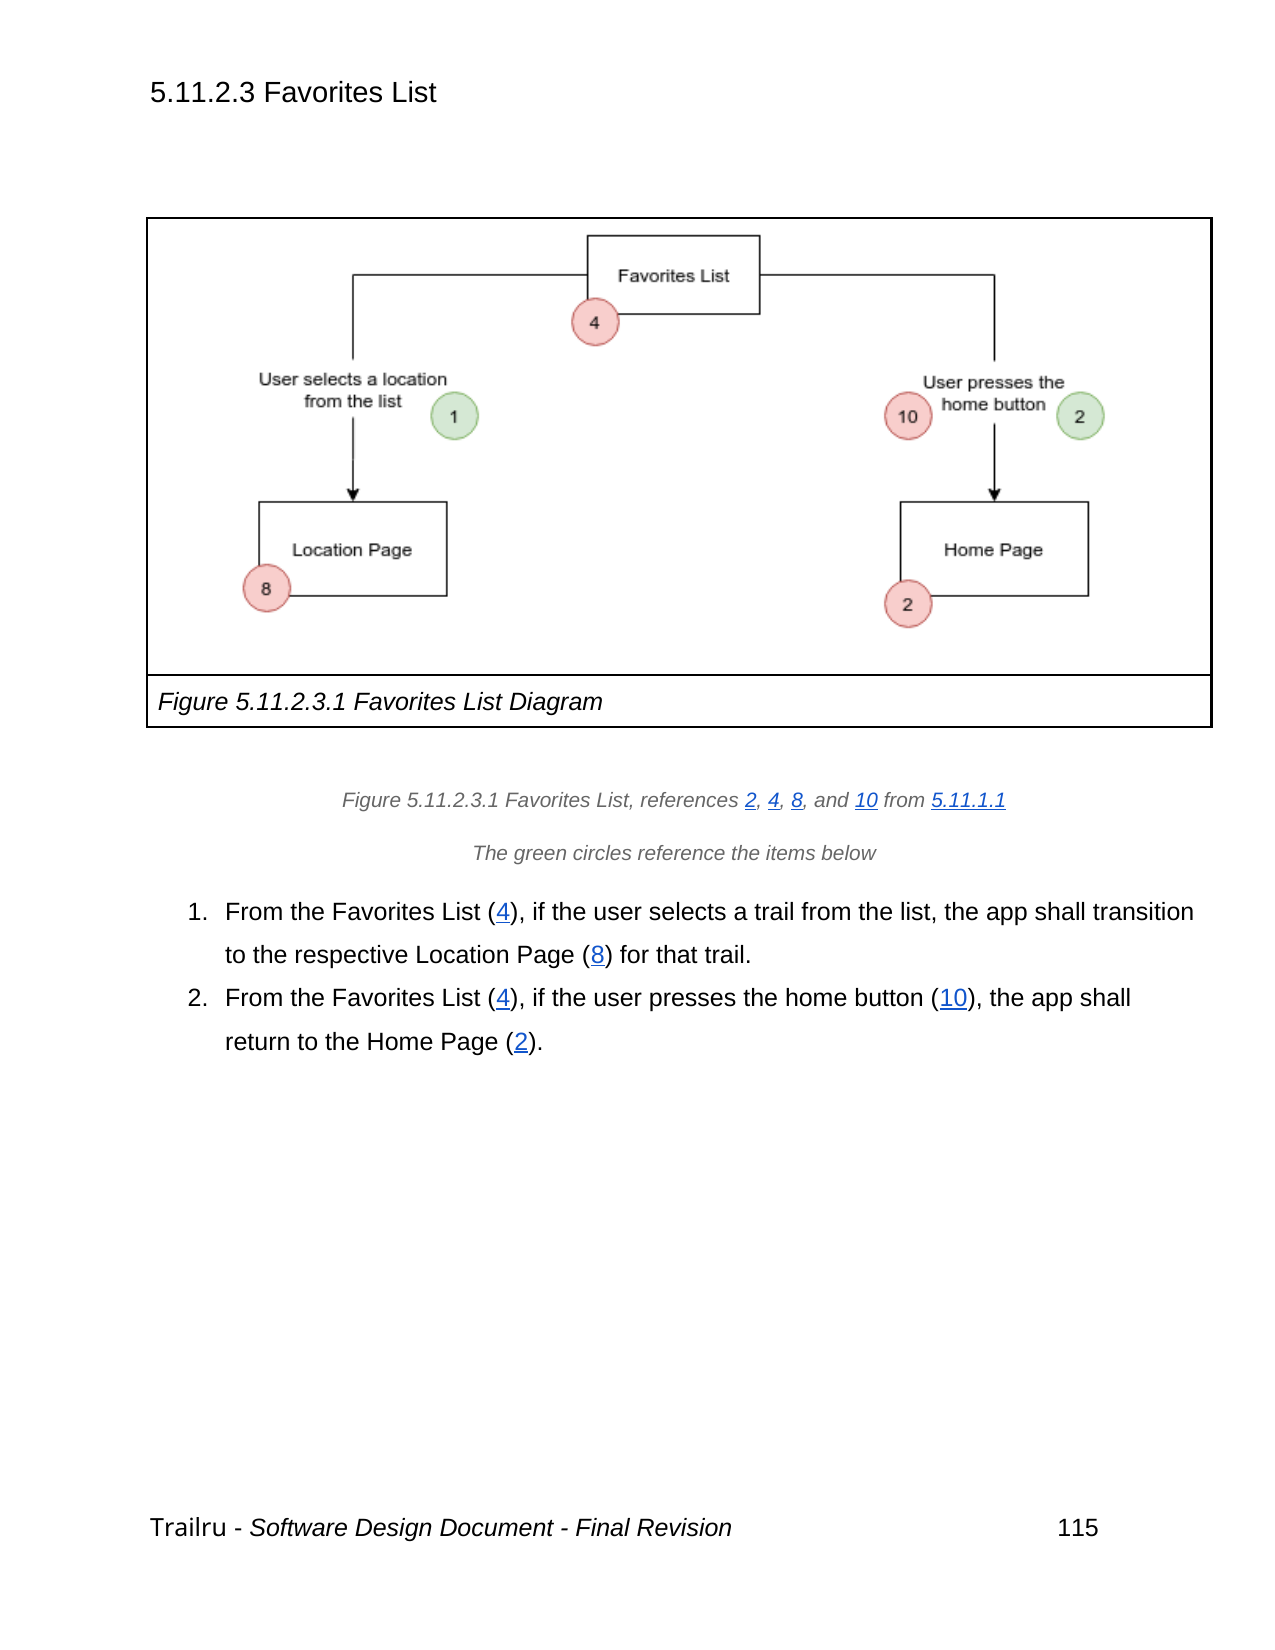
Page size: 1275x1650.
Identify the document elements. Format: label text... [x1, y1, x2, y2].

table_cell Figure 5.11.2.3.1 Favorites List Diagram [148, 676, 1210, 726]
text The green circles reference the items below [150, 840, 1200, 864]
list From the Favorites List (4), if the user presses the home button (10), the app shall return to the Home Page (2). [187, 983, 1200, 1055]
table_header [148, 219, 1210, 674]
list From the Favorites List (4), if the user selects a trail from the list, the app shall transition to the respective Location Page (8) for that trail. [187, 897, 1200, 969]
text Figure 5.11.2.3.1 Favorites List, references 2, 4, 8, and 10 from 5.11.1.1 [150, 788, 1200, 812]
subtitle 5.11.2.3 Favorites List [150, 75, 1200, 108]
picture [232, 229, 1116, 633]
